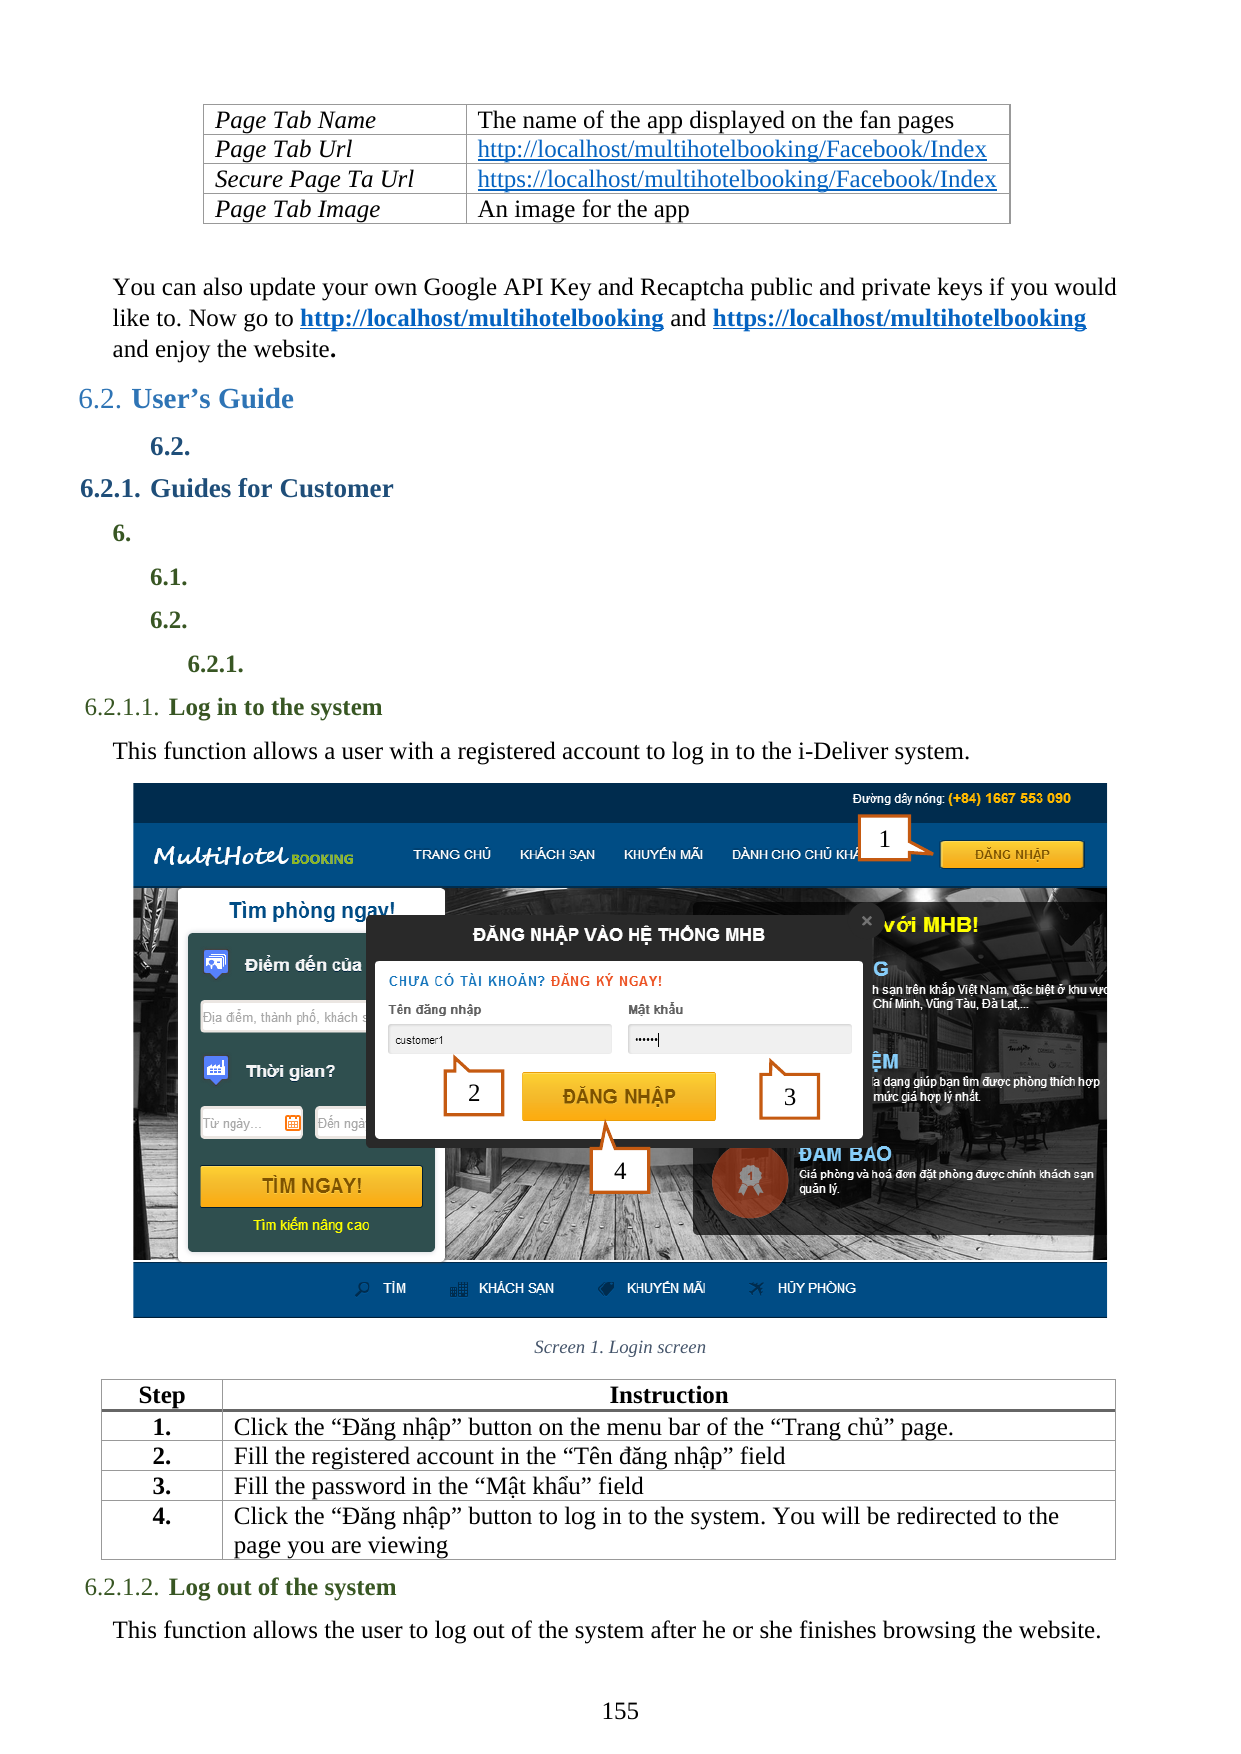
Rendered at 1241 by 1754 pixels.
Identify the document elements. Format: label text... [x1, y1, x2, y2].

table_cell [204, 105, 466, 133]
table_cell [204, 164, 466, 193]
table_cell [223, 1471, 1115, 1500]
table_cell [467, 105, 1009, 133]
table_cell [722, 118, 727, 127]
text This function allows the user to log out of the system after he or she finishes browsing the website. [112, 1616, 1128, 1644]
text You can also update your own Google API Key and Recaptcha public and private keys if you would like to. Now go to http://localhost/multihotelbooking and https://localhost/multihotelbooking and enjoy the website. [112, 272, 1128, 362]
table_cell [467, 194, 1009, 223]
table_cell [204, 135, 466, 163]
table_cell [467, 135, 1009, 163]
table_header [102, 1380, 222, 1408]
subtitle Log in to the system [159, 692, 1128, 721]
subtitle Log out of the system [159, 1572, 1128, 1601]
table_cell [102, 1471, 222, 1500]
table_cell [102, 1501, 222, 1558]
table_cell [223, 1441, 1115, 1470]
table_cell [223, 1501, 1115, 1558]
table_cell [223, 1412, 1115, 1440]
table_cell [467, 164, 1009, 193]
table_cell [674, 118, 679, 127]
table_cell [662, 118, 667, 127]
text This function allows a user with a registered account to log in to the i-Deliver system. [112, 736, 1128, 764]
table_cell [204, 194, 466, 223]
subtitle Guides for Customer [141, 472, 1128, 503]
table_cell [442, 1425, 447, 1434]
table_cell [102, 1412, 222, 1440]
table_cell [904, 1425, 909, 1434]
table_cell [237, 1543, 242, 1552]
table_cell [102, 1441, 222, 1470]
picture [133, 783, 1108, 1318]
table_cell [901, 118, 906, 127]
subtitle User’s Guide [122, 381, 1128, 415]
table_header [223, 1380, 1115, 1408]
